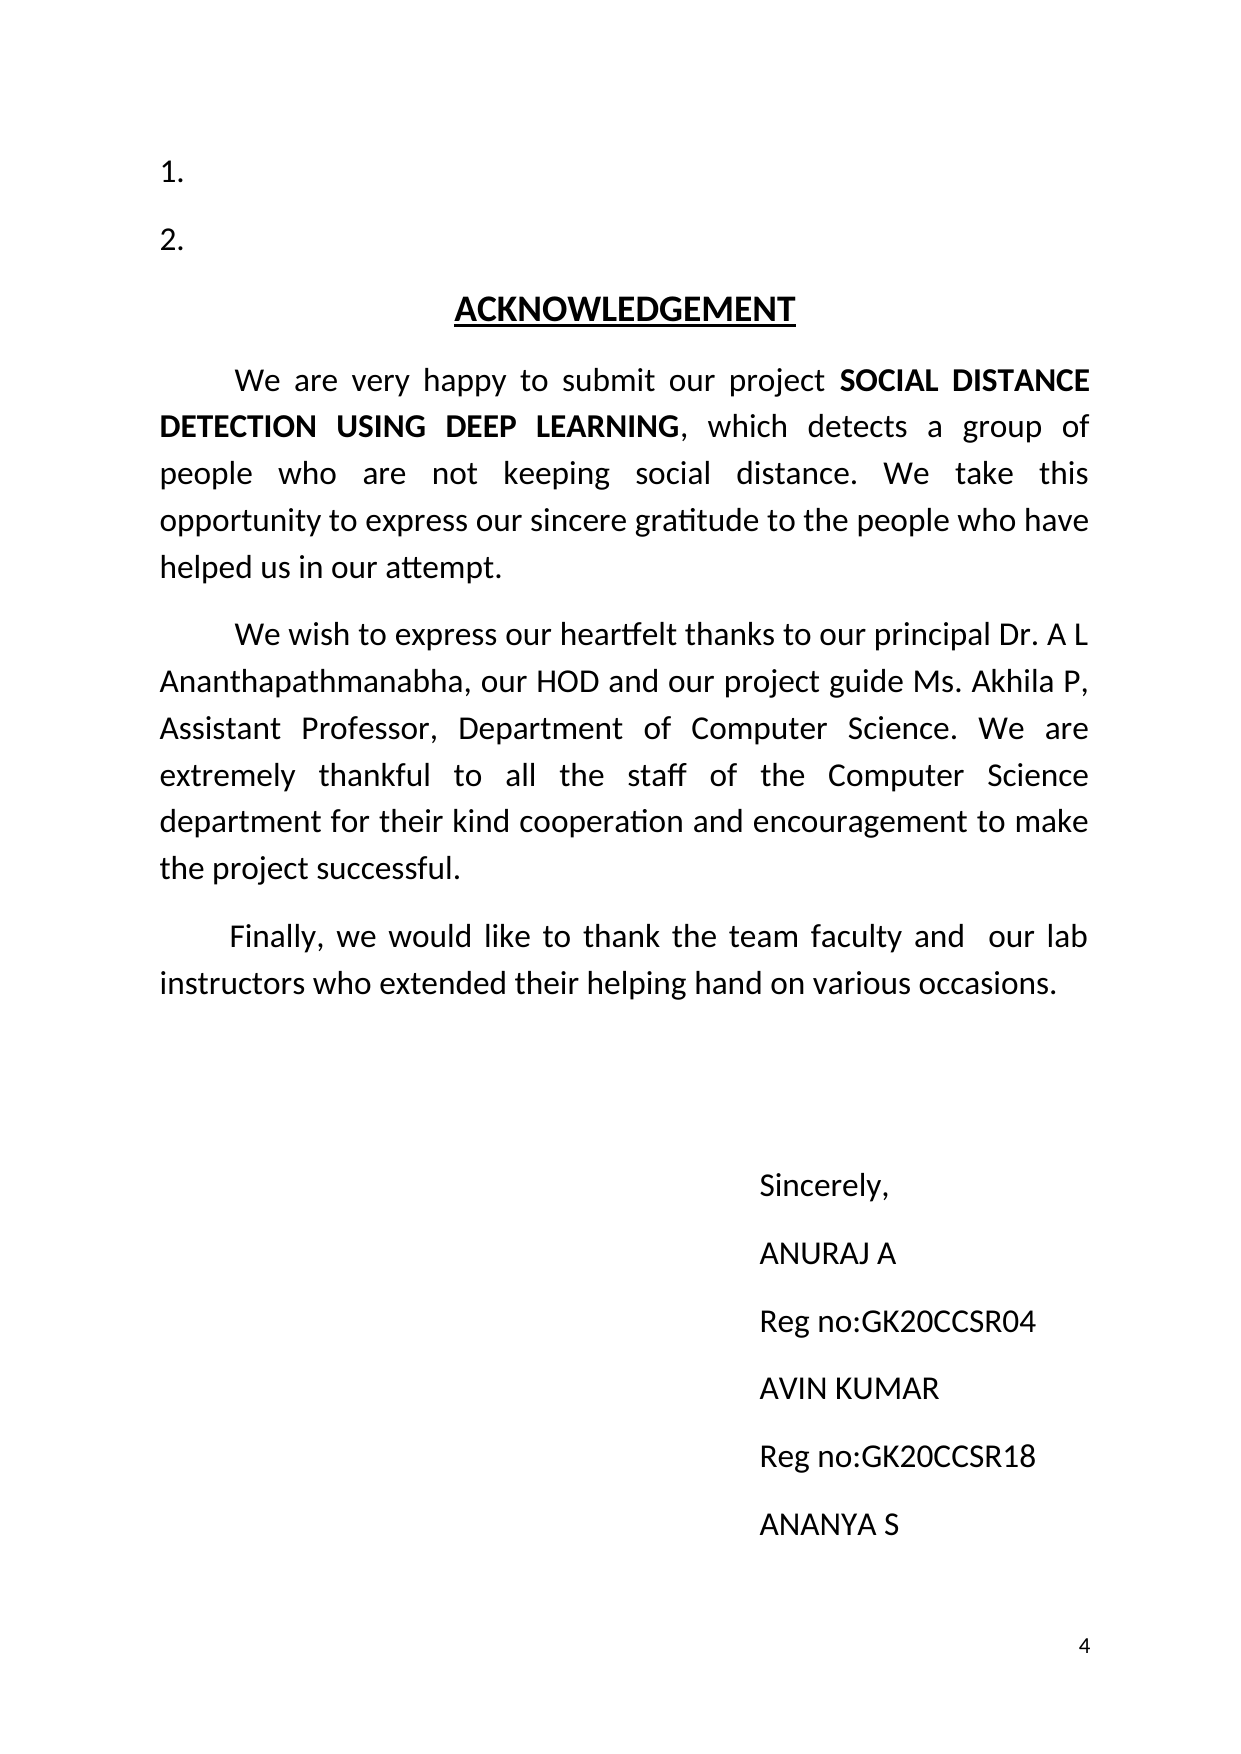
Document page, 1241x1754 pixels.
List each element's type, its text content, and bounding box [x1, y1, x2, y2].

text 1. [159, 150, 1090, 191]
text AVIN KUMAR [759, 1367, 1090, 1408]
text Reg no:GK20CCSR18 [759, 1435, 1090, 1476]
text We wish to express our heartfelt thanks to our principal Dr. A L Ananthapathmanabha, our HOD and our project guide Ms. Akhila P, Assistant Professor, Department of Computer Science. We are extremely thankful to all the staff of the Computer Science department for their kind cooperation and encouragement to make the project successful. [159, 613, 1090, 888]
text ACKNOWLEDGEMENT [159, 285, 1090, 331]
text Sincerely, [759, 1164, 1090, 1205]
text Finally, we would like to thank the team faculty and our lab instructors who extended their helping hand on various occasions. [159, 915, 1090, 1002]
text 2. [159, 218, 1090, 258]
text We are very happy to submit our project SOCIAL DISTANCE DETECTION USING DEEP LEARNING, which detects a group of people who are not keeping social distance. We take this opportunity to express our sincere gratitude to the people who have helped us in our attempt. [159, 359, 1090, 587]
text ANANYA S [759, 1502, 1090, 1543]
text Reg no:GK20CCSR04 [759, 1300, 1090, 1340]
text ANURAJ A [759, 1232, 1090, 1273]
